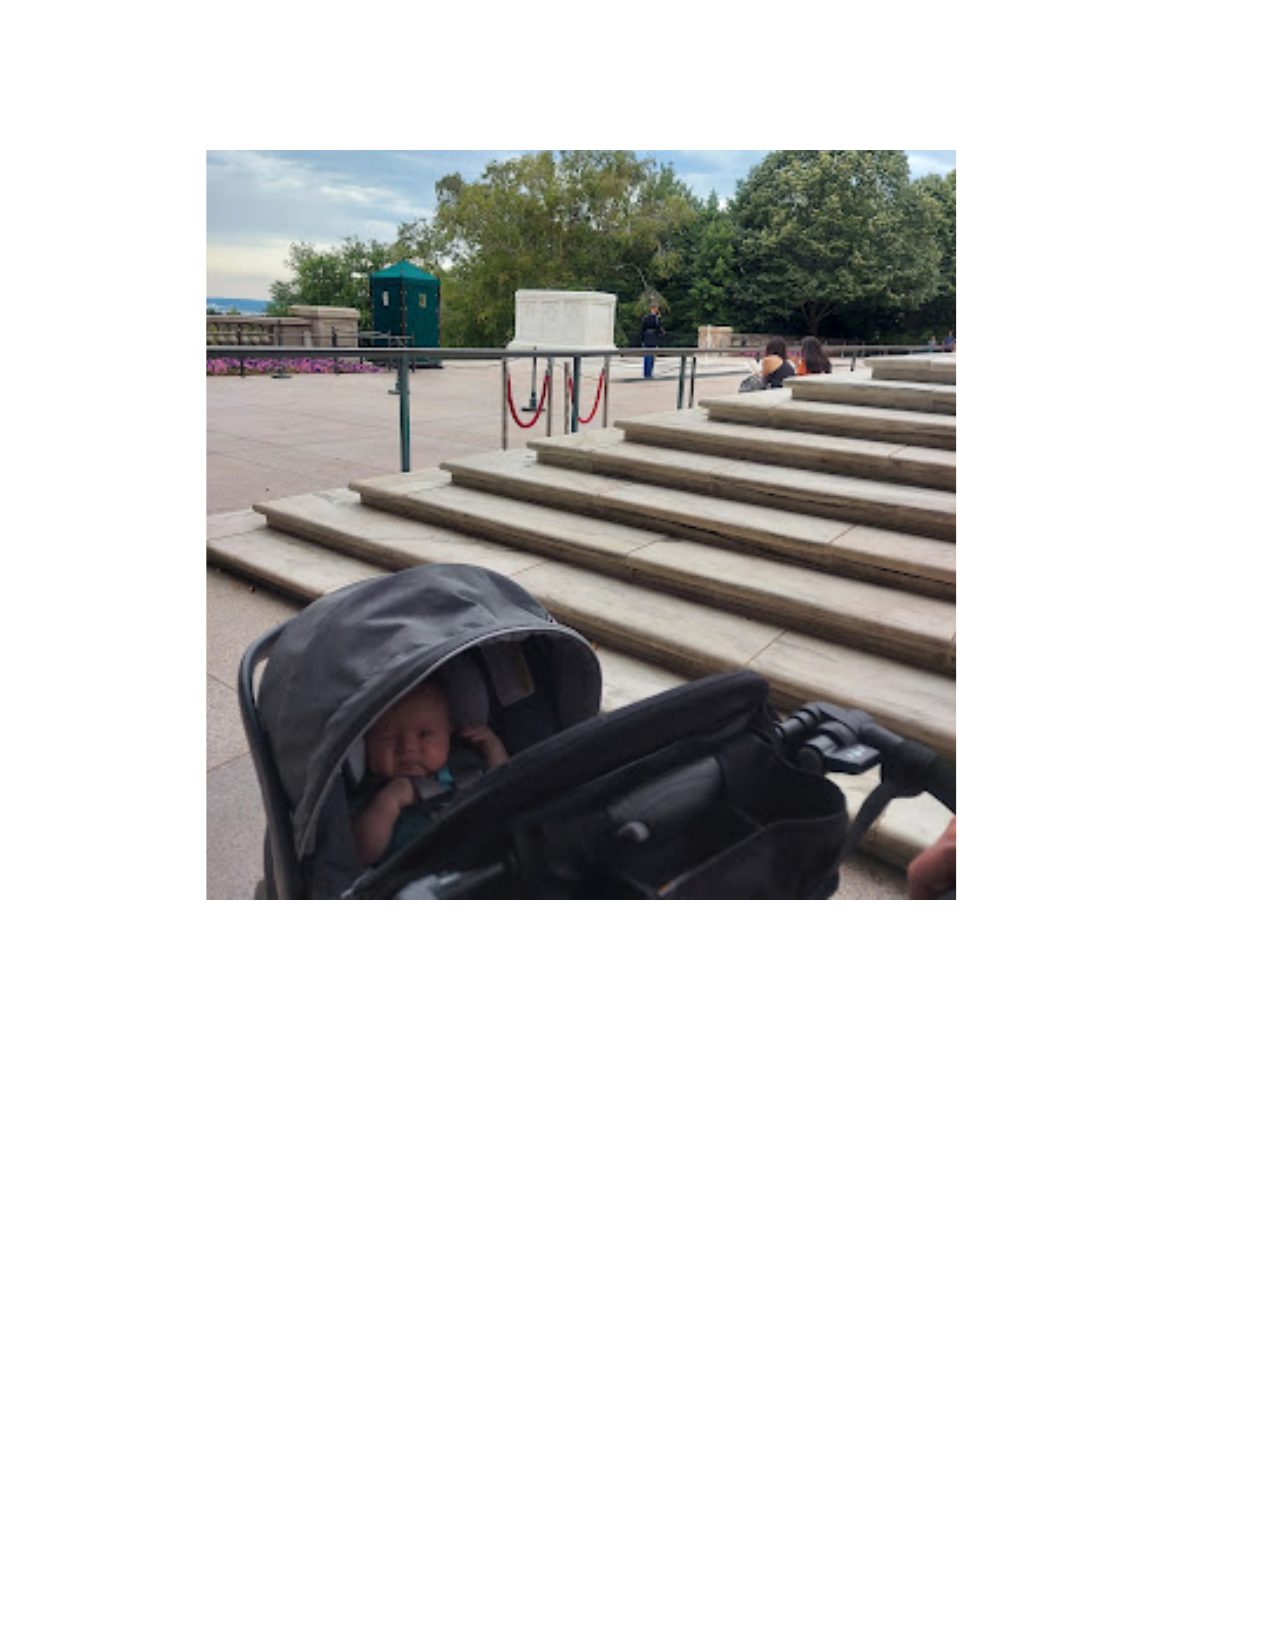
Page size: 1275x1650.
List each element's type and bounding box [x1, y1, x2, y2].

picture [206, 150, 957, 900]
